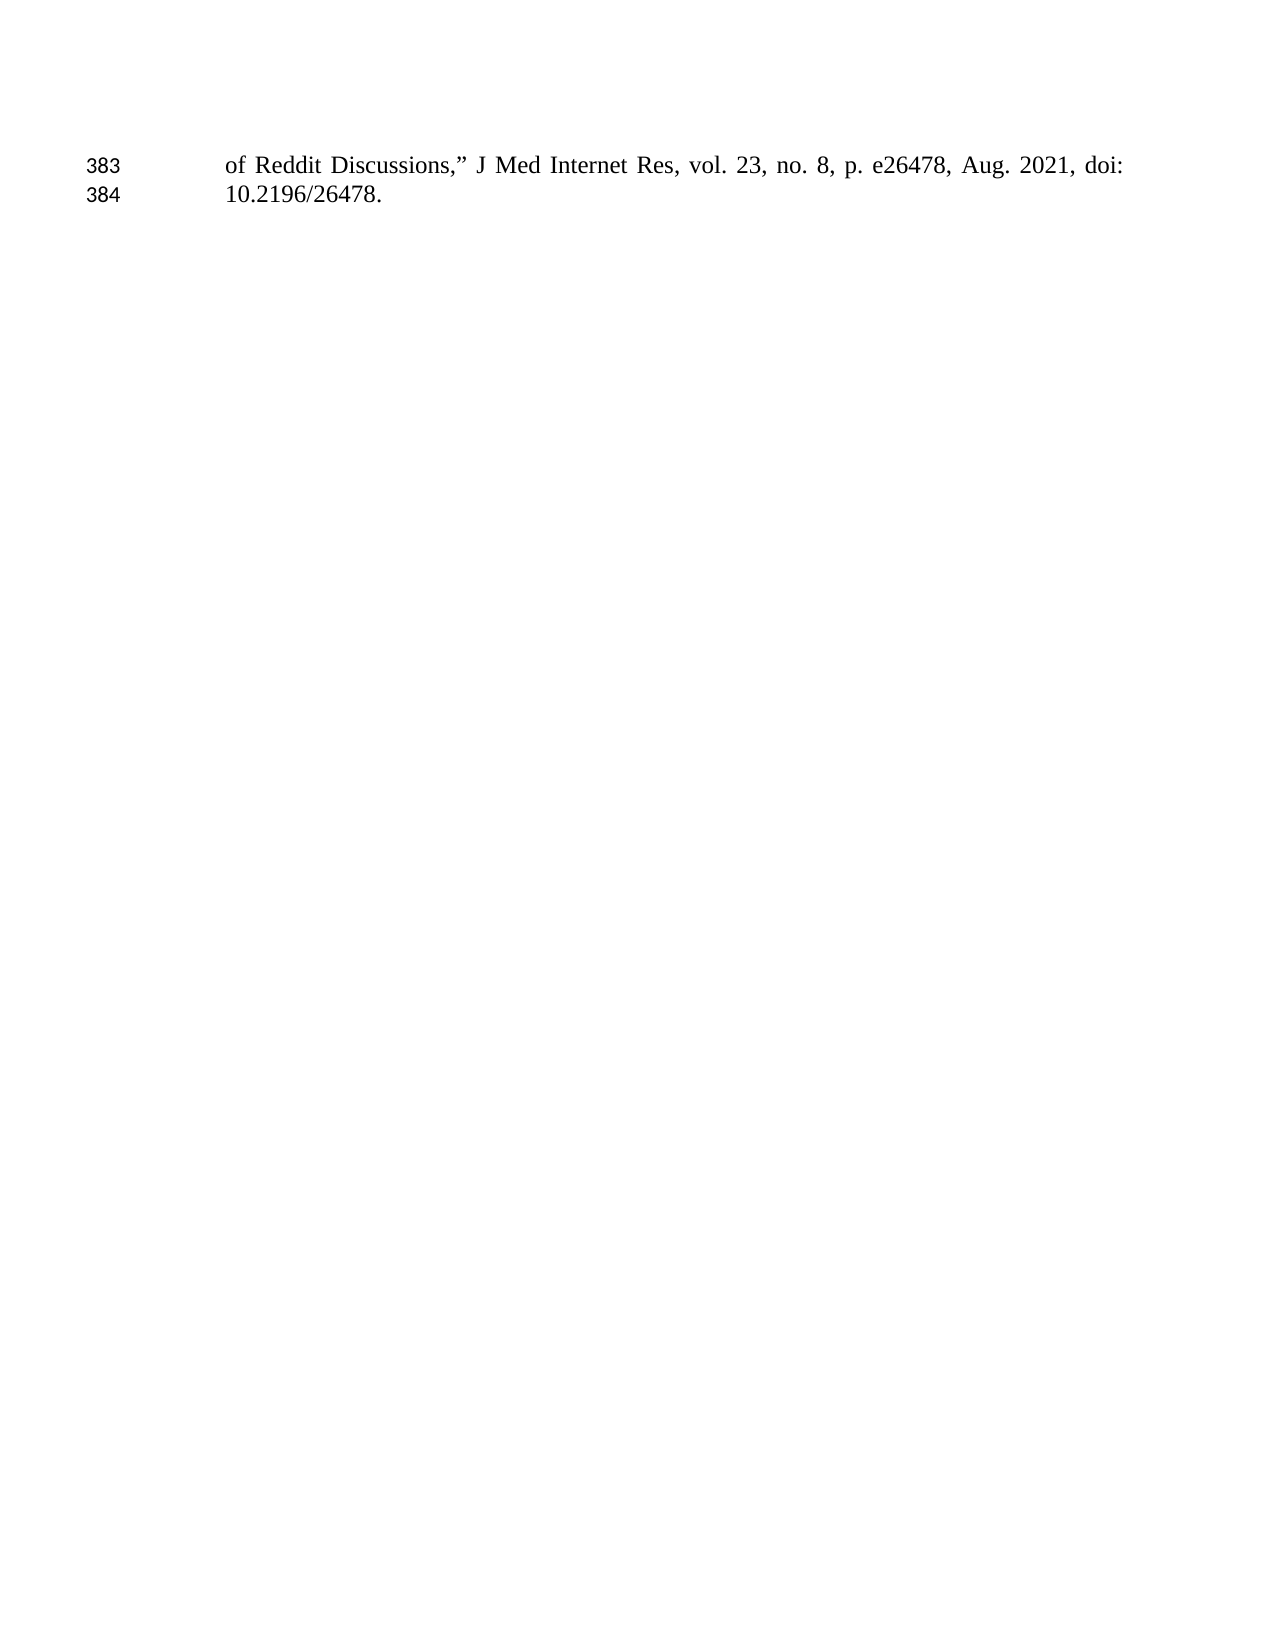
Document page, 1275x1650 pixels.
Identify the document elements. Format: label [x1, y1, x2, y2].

list [187, 150, 1125, 207]
